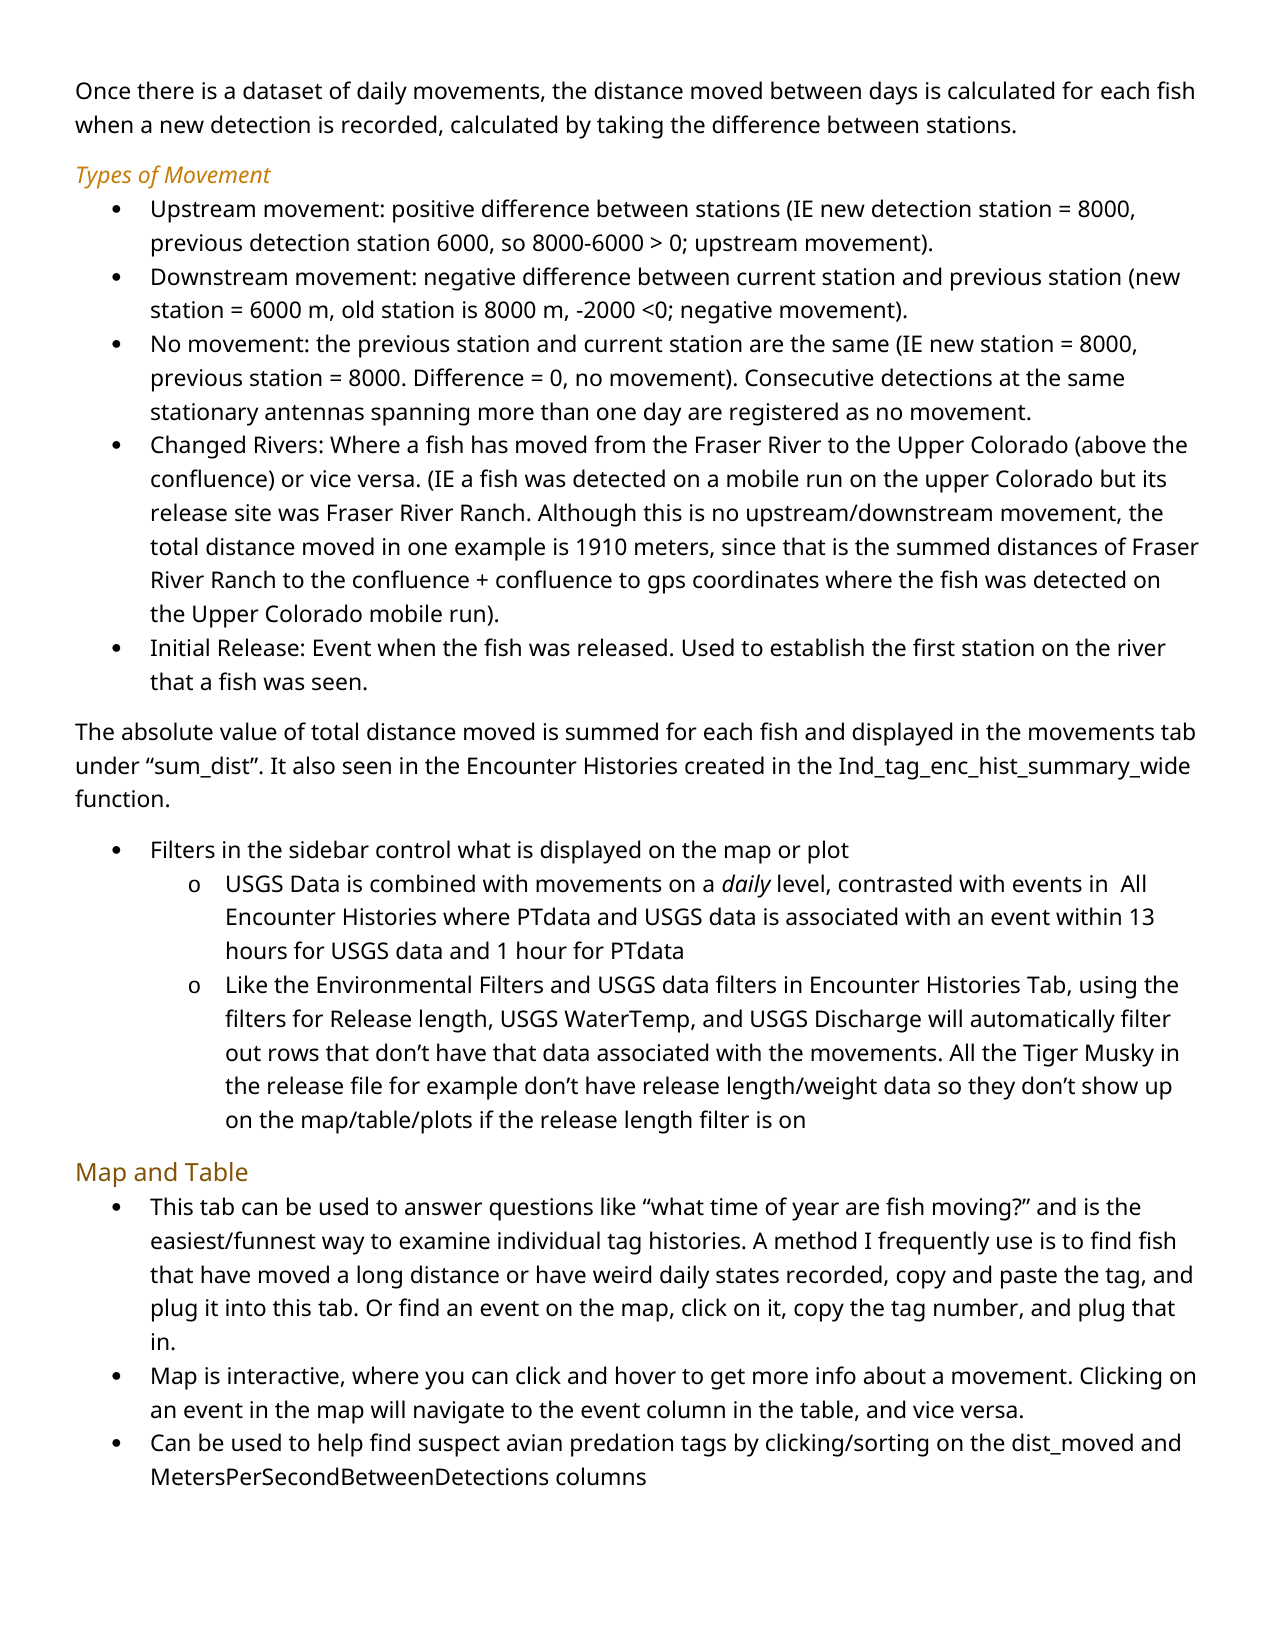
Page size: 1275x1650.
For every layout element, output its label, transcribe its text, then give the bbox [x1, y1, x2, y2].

list Changed Rivers: Where a fish has moved from the Fraser River to the Upper Colorado (above the confluence) or vice versa. (IE a fish was detected on a mobile run on the upper Colorado but its release site was Fraser River Ranch. Although this is no upstream/downstream movement, the total distance moved in one example is 1910 meters, since that is the summed distances of Fraser River Ranch to the confluence + confluence to gps coordinates where the fish was detected on the Upper Colorado mobile run). [112, 429, 1200, 629]
list Downstream movement: negative difference between current station and previous station (new station = 6000 m, old station is 8000 m, -2000 <0; negative movement). [112, 260, 1200, 325]
text Once there is a dataset of daily movements, the distance moved between days is calculated for each fish when a new detection is recorded, calculated by taking the difference between stations. [75, 75, 1200, 140]
list Upstream movement: positive difference between stations (IE new detection station = 8000, previous detection station 6000, so 8000-6000 > 0; upstream movement). [112, 193, 1200, 258]
subtitle Types of Movement [75, 159, 1200, 190]
list Filters in the sidebar control what is displayed on the map or plot [112, 834, 1200, 865]
list Map is interactive, where you can click and hover to get more info about a movement. Clicking on an event in the map will navigate to the event column in the table, and vice versa. [112, 1360, 1200, 1425]
text The absolute value of total distance moved is summed for each fish and displayed in the movements tab under “sum_dist”. It also seen in the Encounter Histories created in the Ind_tag_enc_hist_summary_wide function. [75, 716, 1200, 814]
list USGS Data is combined with movements on a daily level, contrasted with events in All Encounter Histories where PTdata and USGS data is associated with an event within 13 hours for USGS data and 1 hour for PTdata [187, 867, 1200, 966]
list Like the Environmental Filters and USGS data filters in Encounter Histories Tab, using the filters for Release length, USGS WaterTemp, and USGS Discharge will automatically filter out rows that don’t have that data associated with the movements. All the Tiger Musky in the release file for example don’t have release length/weight data so they don’t show up on the map/table/plots if the release length filter is on [187, 969, 1200, 1135]
list Initial Release: Event when the fish was released. Used to establish the first station on the river that a fish was seen. [112, 632, 1200, 697]
subtitle Map and Table [75, 1154, 1200, 1188]
list This tab can be used to answer questions like “what time of year are fish moving?” and is the easiest/funnest way to examine individual tag histories. A method I frequently use is to find fish that have moved a long distance or have weird daily states recorded, copy and paste the tag, and plug it into this tab. Or find an event on the map, click on it, copy the tag number, and plug that in. [112, 1191, 1200, 1357]
list No movement: the previous station and current station are the same (IE new station = 8000, previous station = 8000. Difference = 0, no movement). Consecutive detections at the same stationary antennas spanning more than one day are registered as no movement. [112, 328, 1200, 427]
list Can be used to help find suspect avian predation tags by clicking/sorting on the dist_moved and MetersPerSecondBetweenDetections columns [112, 1427, 1200, 1492]
